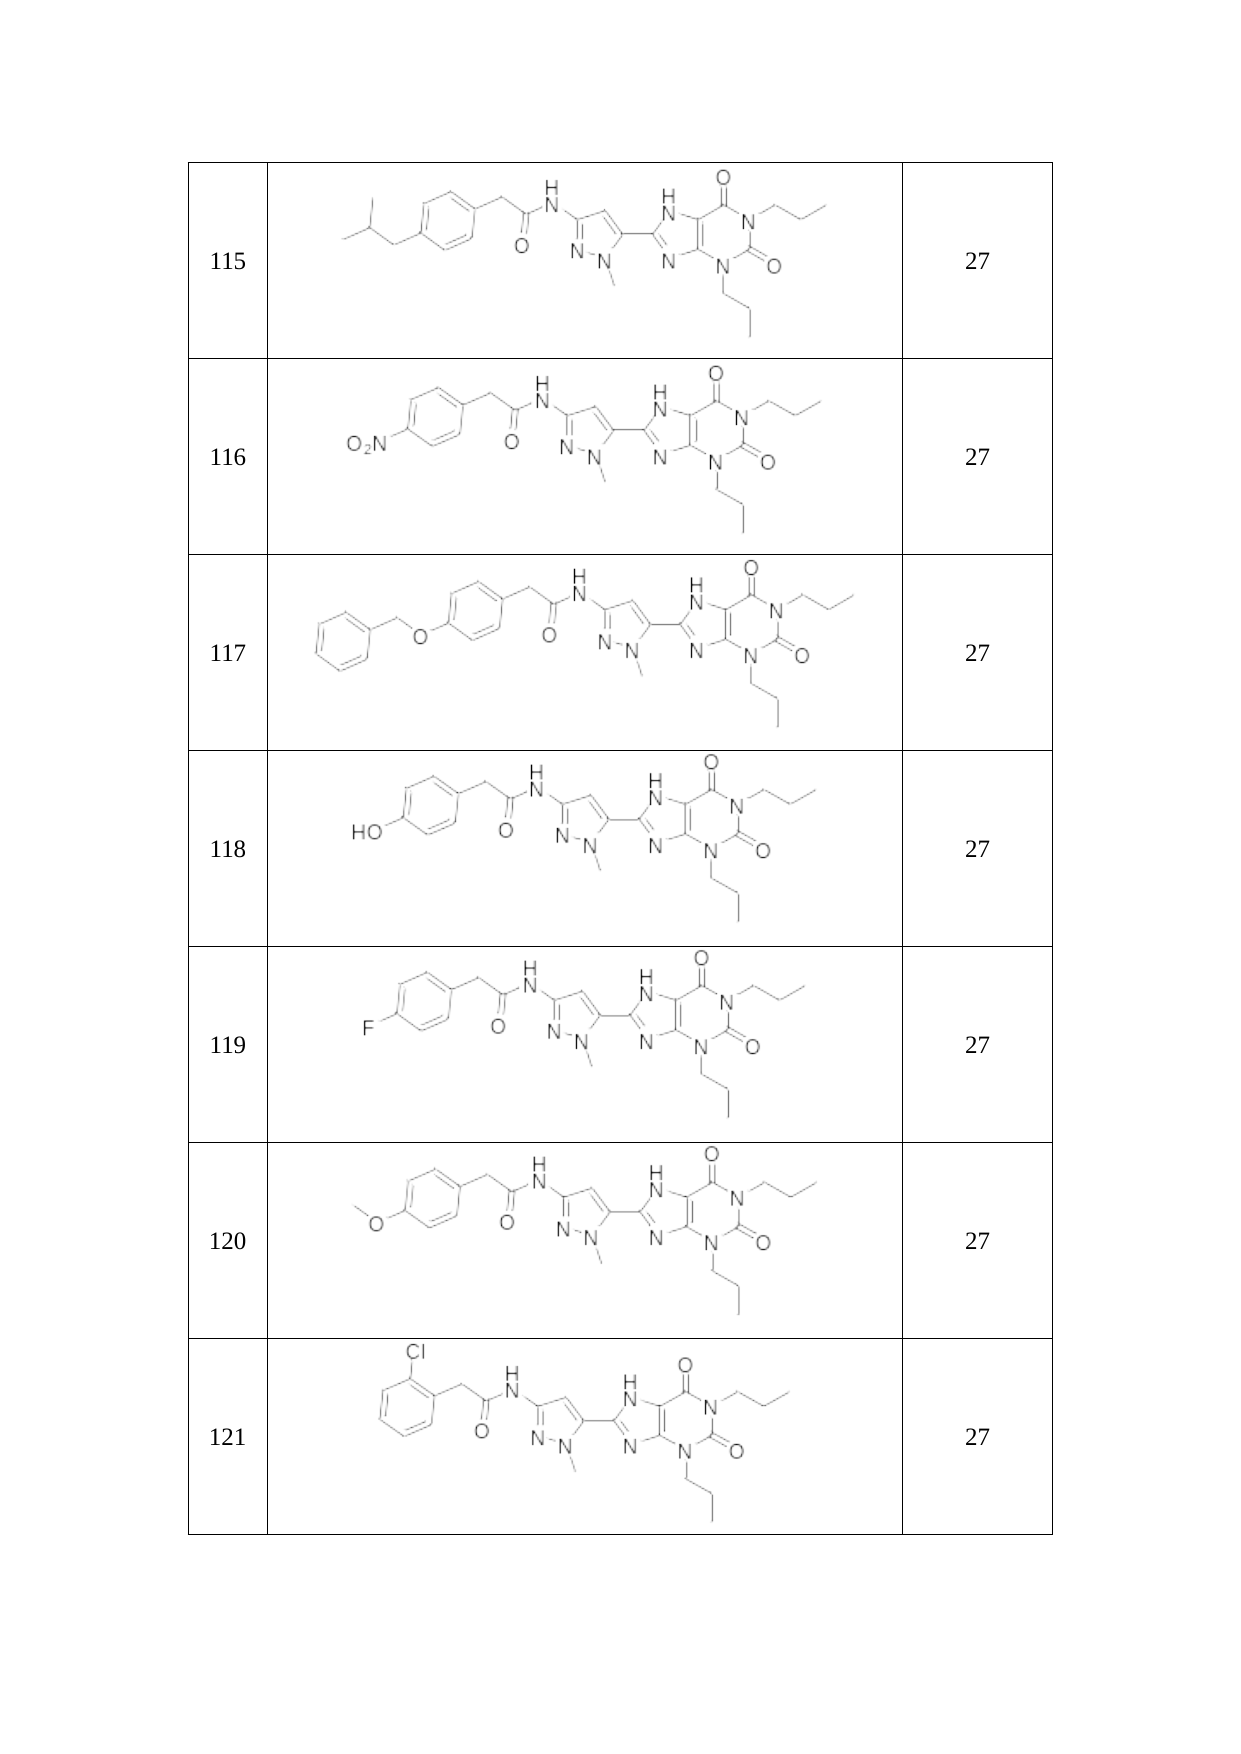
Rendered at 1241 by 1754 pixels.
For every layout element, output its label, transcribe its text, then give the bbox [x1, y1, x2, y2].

table_cell 121 [189, 1339, 267, 1534]
table_cell 117 [189, 555, 267, 750]
table_cell 115 [189, 163, 267, 358]
table_cell [268, 163, 902, 358]
table_cell 27 [903, 947, 1052, 1142]
table_cell 120 [189, 1143, 267, 1338]
table_cell 27 [903, 1143, 1052, 1338]
table_cell [268, 359, 902, 554]
table_cell 27 [903, 359, 1052, 554]
table_cell 27 [903, 163, 1052, 358]
table_cell [268, 751, 902, 946]
table_cell 118 [189, 751, 267, 946]
table_cell [268, 947, 902, 1142]
table_cell 119 [189, 947, 267, 1142]
table_cell 27 [903, 751, 1052, 946]
table_cell [268, 1339, 902, 1534]
table_cell 116 [189, 359, 267, 554]
table_cell 27 [903, 555, 1052, 750]
table_cell 27 [903, 1339, 1052, 1534]
table_cell [268, 555, 902, 750]
table_cell [268, 1143, 902, 1338]
